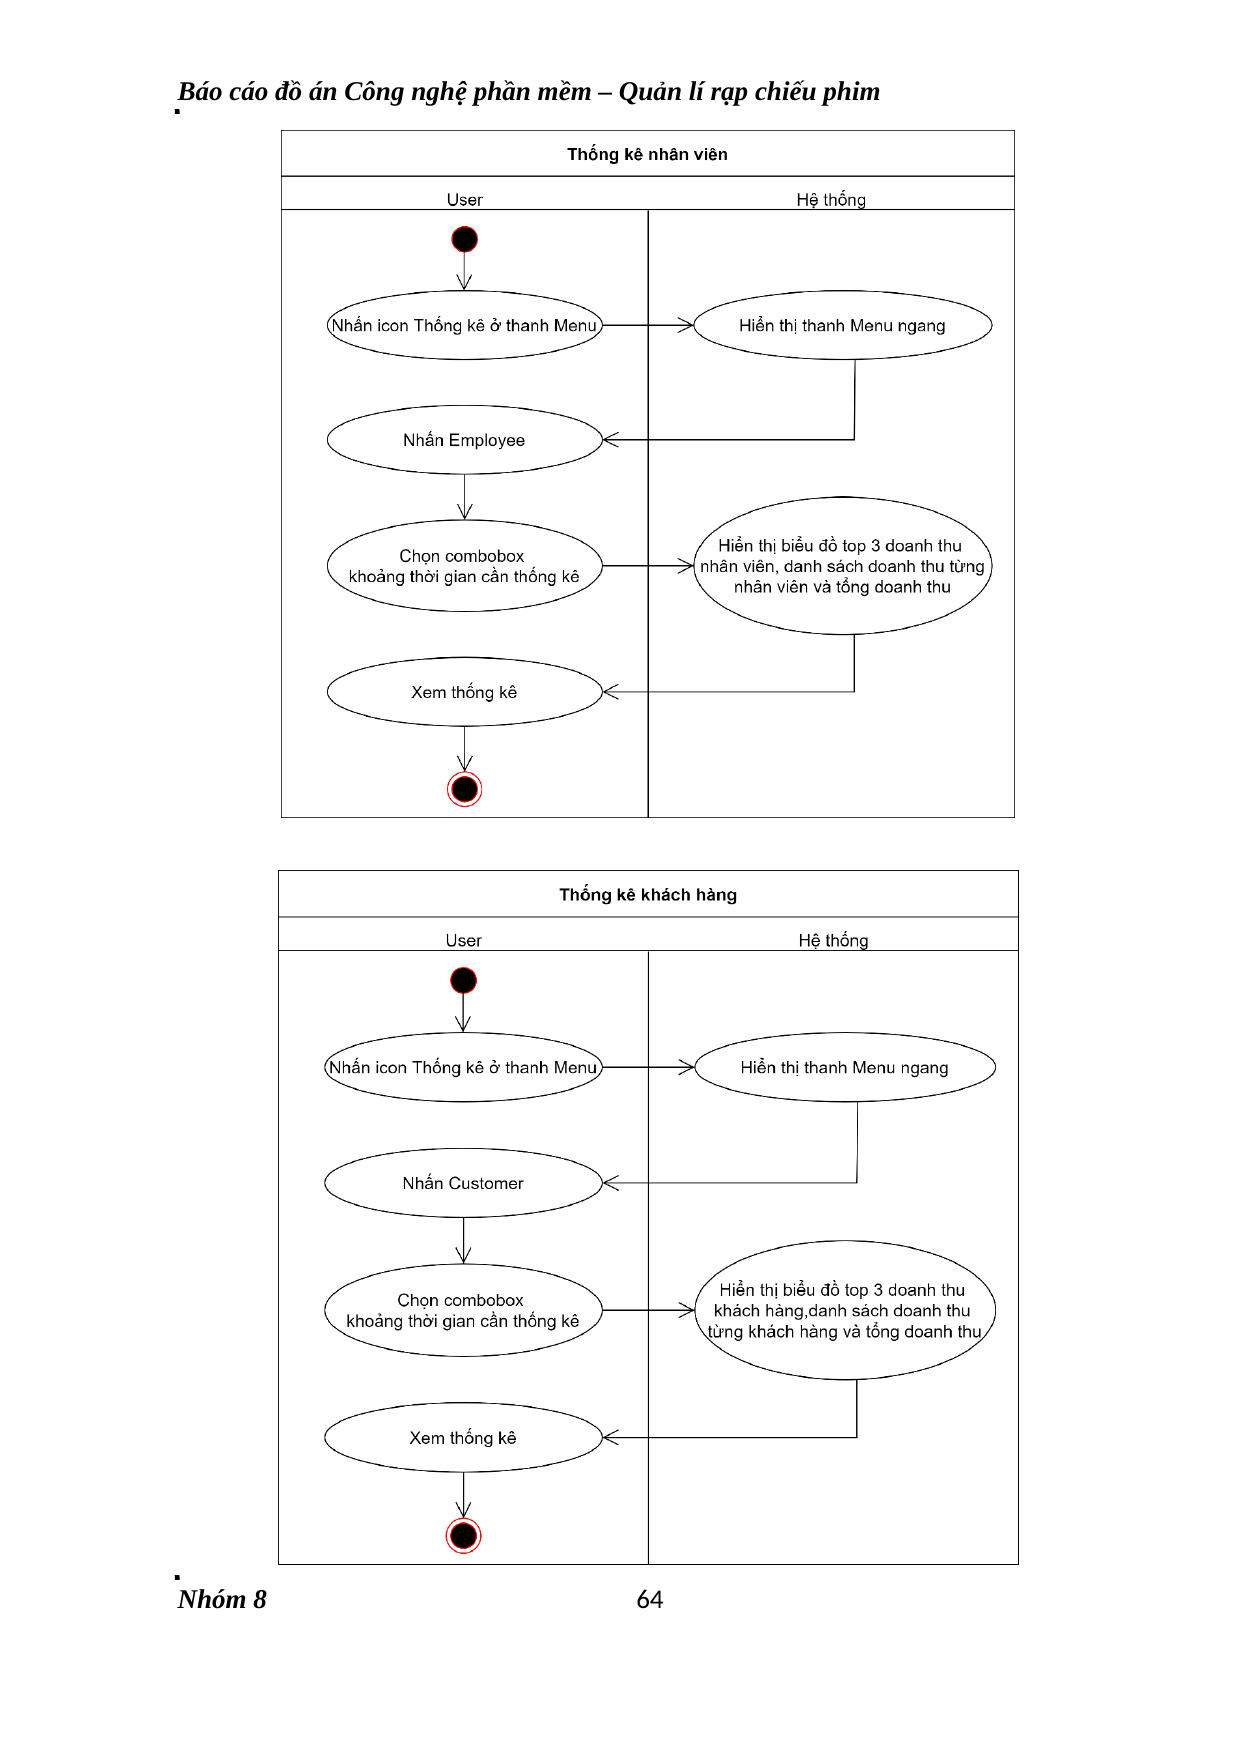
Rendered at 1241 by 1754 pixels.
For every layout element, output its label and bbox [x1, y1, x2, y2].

picture [269, 118, 1030, 833]
picture [266, 858, 1033, 1580]
